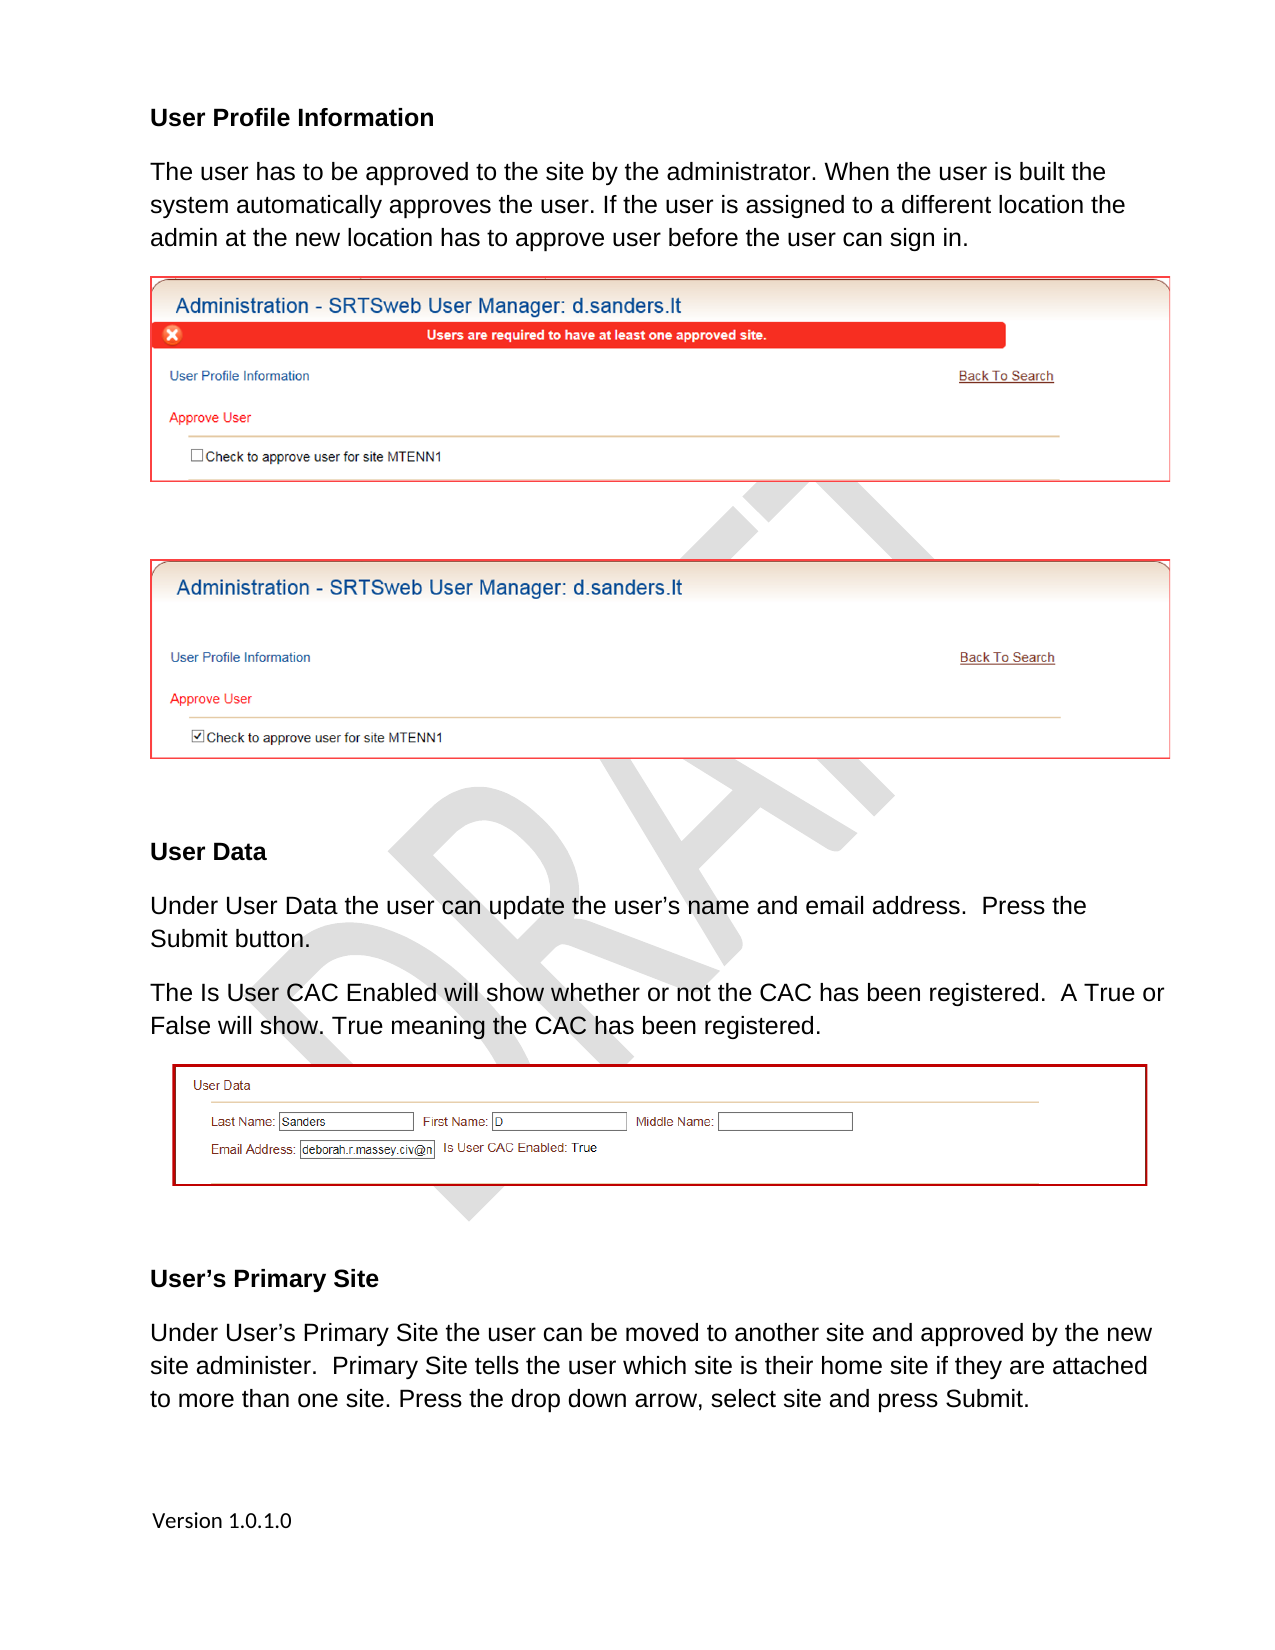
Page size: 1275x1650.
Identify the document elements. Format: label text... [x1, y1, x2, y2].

text User Profile Information [150, 103, 1170, 132]
picture [150, 276, 1171, 482]
picture [172, 1064, 1148, 1186]
text The user has to be approved to the site by the administrator. When the user is built the system automatically approves the user. If the user is assigned to a different location the admin at the new location has to approve user before the user can sign in. [150, 157, 1170, 252]
text Under User’s Primary Site the user can be moved to another site and approved by the new site administer. Primary Site tells the user which site is their home site if they are attached to more than one site. Press the drop down arrow, select site and press Submit. [150, 1318, 1170, 1413]
text User Data [150, 837, 1170, 866]
picture [150, 559, 1171, 759]
text User’s Primary Site [150, 1264, 1170, 1293]
text Under User Data the user can update the user’s name and email address. Press the Submit button. [150, 891, 1170, 952]
text The Is User CAC Enabled will show whether or not the CAC has been registered. A True or False will show. True meaning the CAC has been registered. [150, 978, 1170, 1039]
